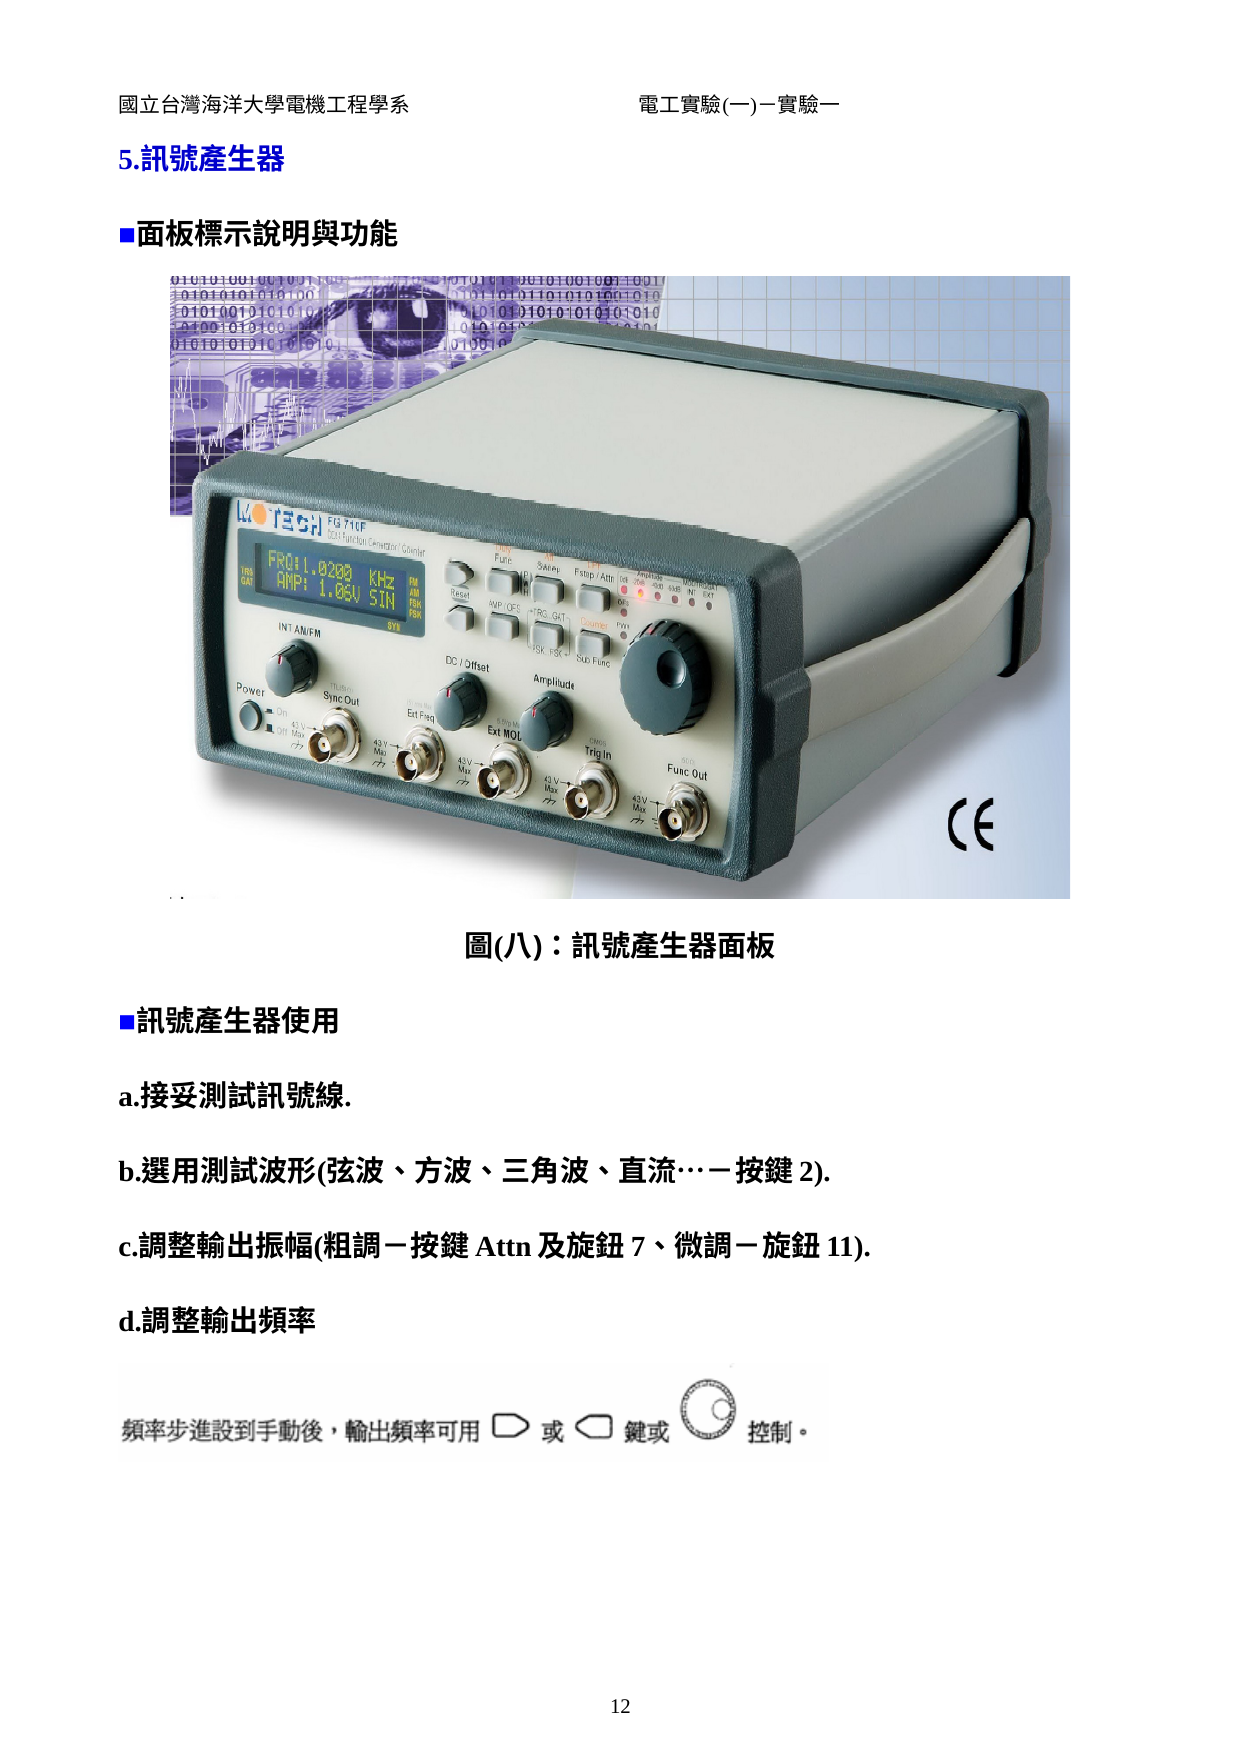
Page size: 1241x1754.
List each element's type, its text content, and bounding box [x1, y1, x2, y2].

text ■訊號產生器使用 [118, 981, 1122, 1056]
text ■面板標示說明與功能 [118, 194, 1122, 269]
text d.調整輸出頻率 [118, 1281, 1122, 1356]
text b.選用測試波形(弦波、方波、三角波、直流…－按鍵2). [118, 1131, 1122, 1206]
text 圖(八)：訊號產生器面板 [118, 906, 1122, 981]
text 5.訊號產生器 [118, 119, 1122, 194]
picture [118, 1363, 829, 1462]
text c.調整輸出振幅(粗調－按鍵Attn及旋鈕7、微調－旋鈕11). [118, 1206, 1122, 1281]
picture [170, 276, 1071, 899]
text a.接妥測試訊號線. [118, 1056, 1122, 1131]
